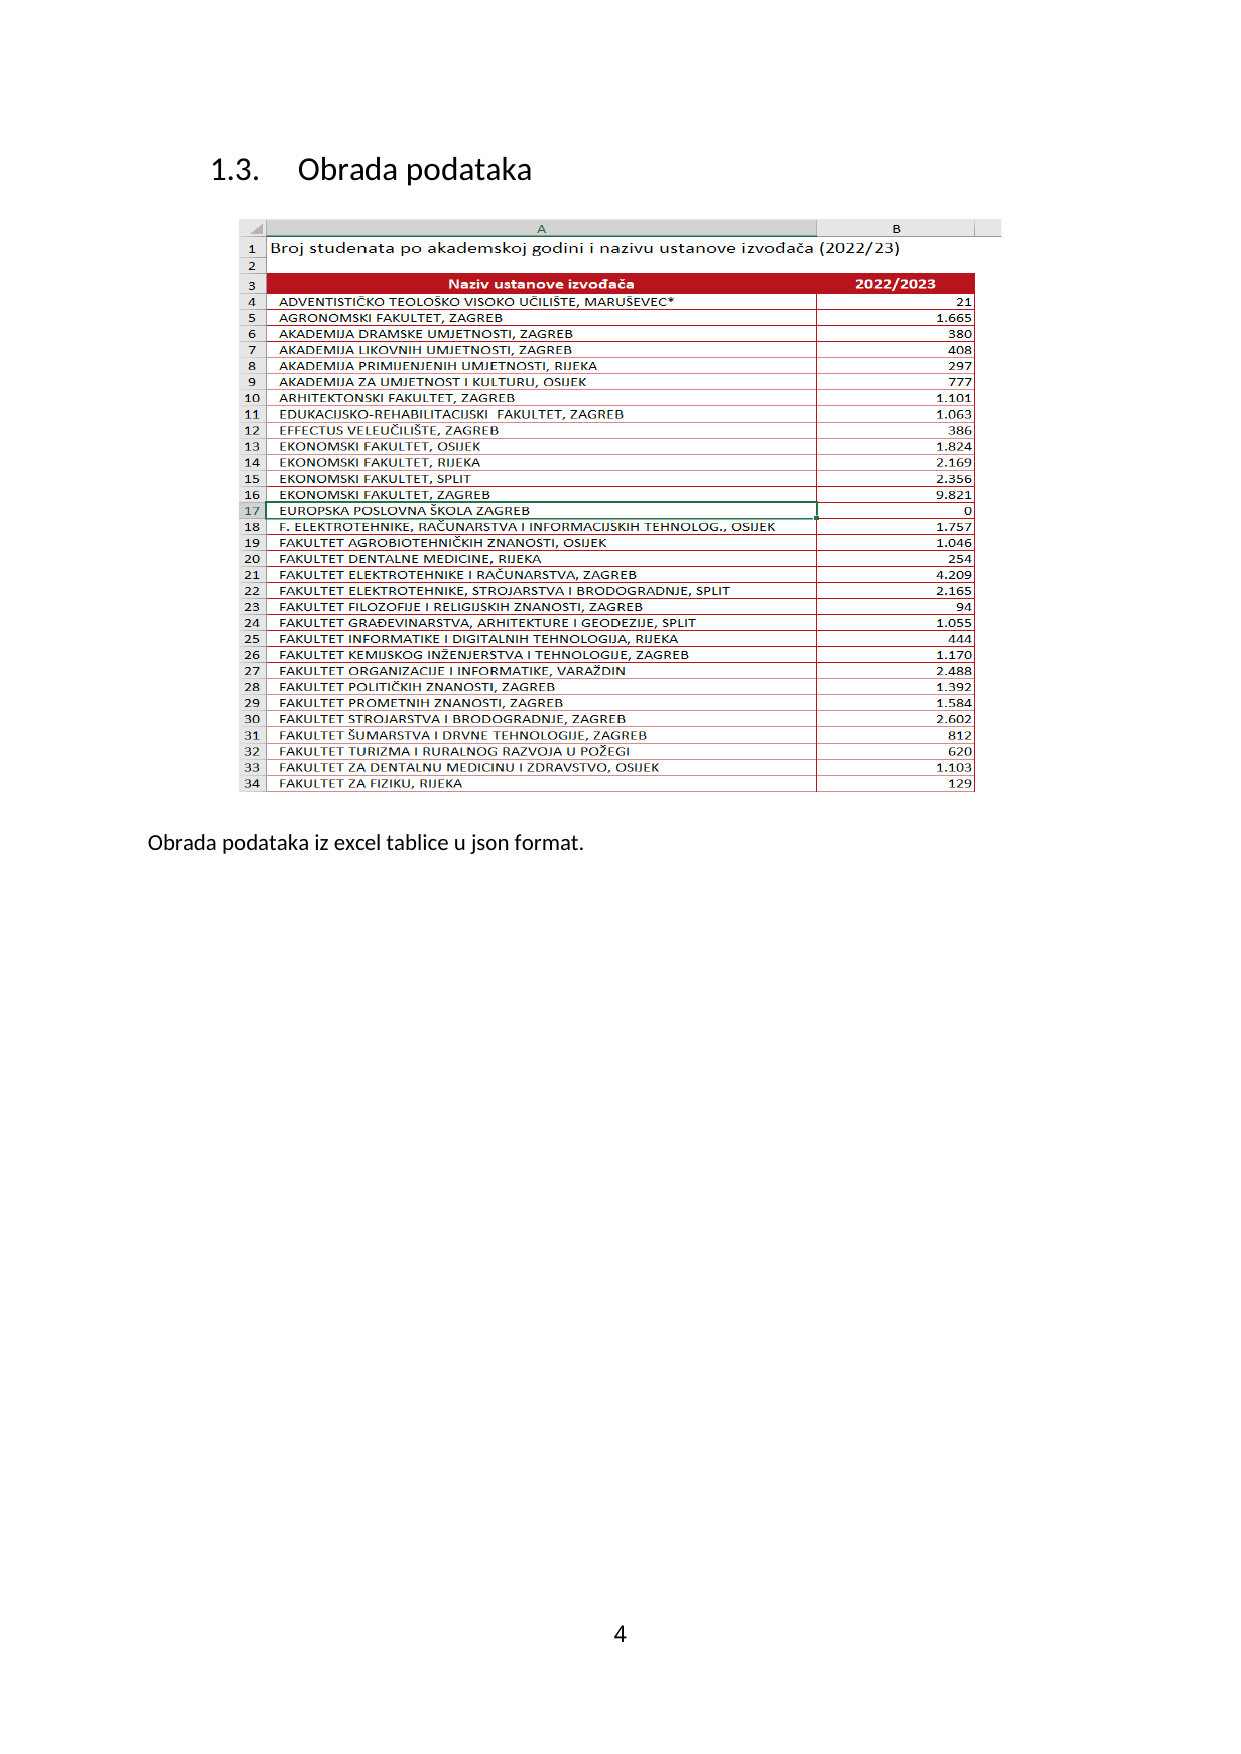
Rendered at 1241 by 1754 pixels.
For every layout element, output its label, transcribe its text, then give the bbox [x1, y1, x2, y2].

picture [238, 219, 1002, 792]
subtitle Obrada podataka [260, 148, 1093, 188]
text Obrada podataka iz excel tablice u json format. [148, 828, 1093, 889]
